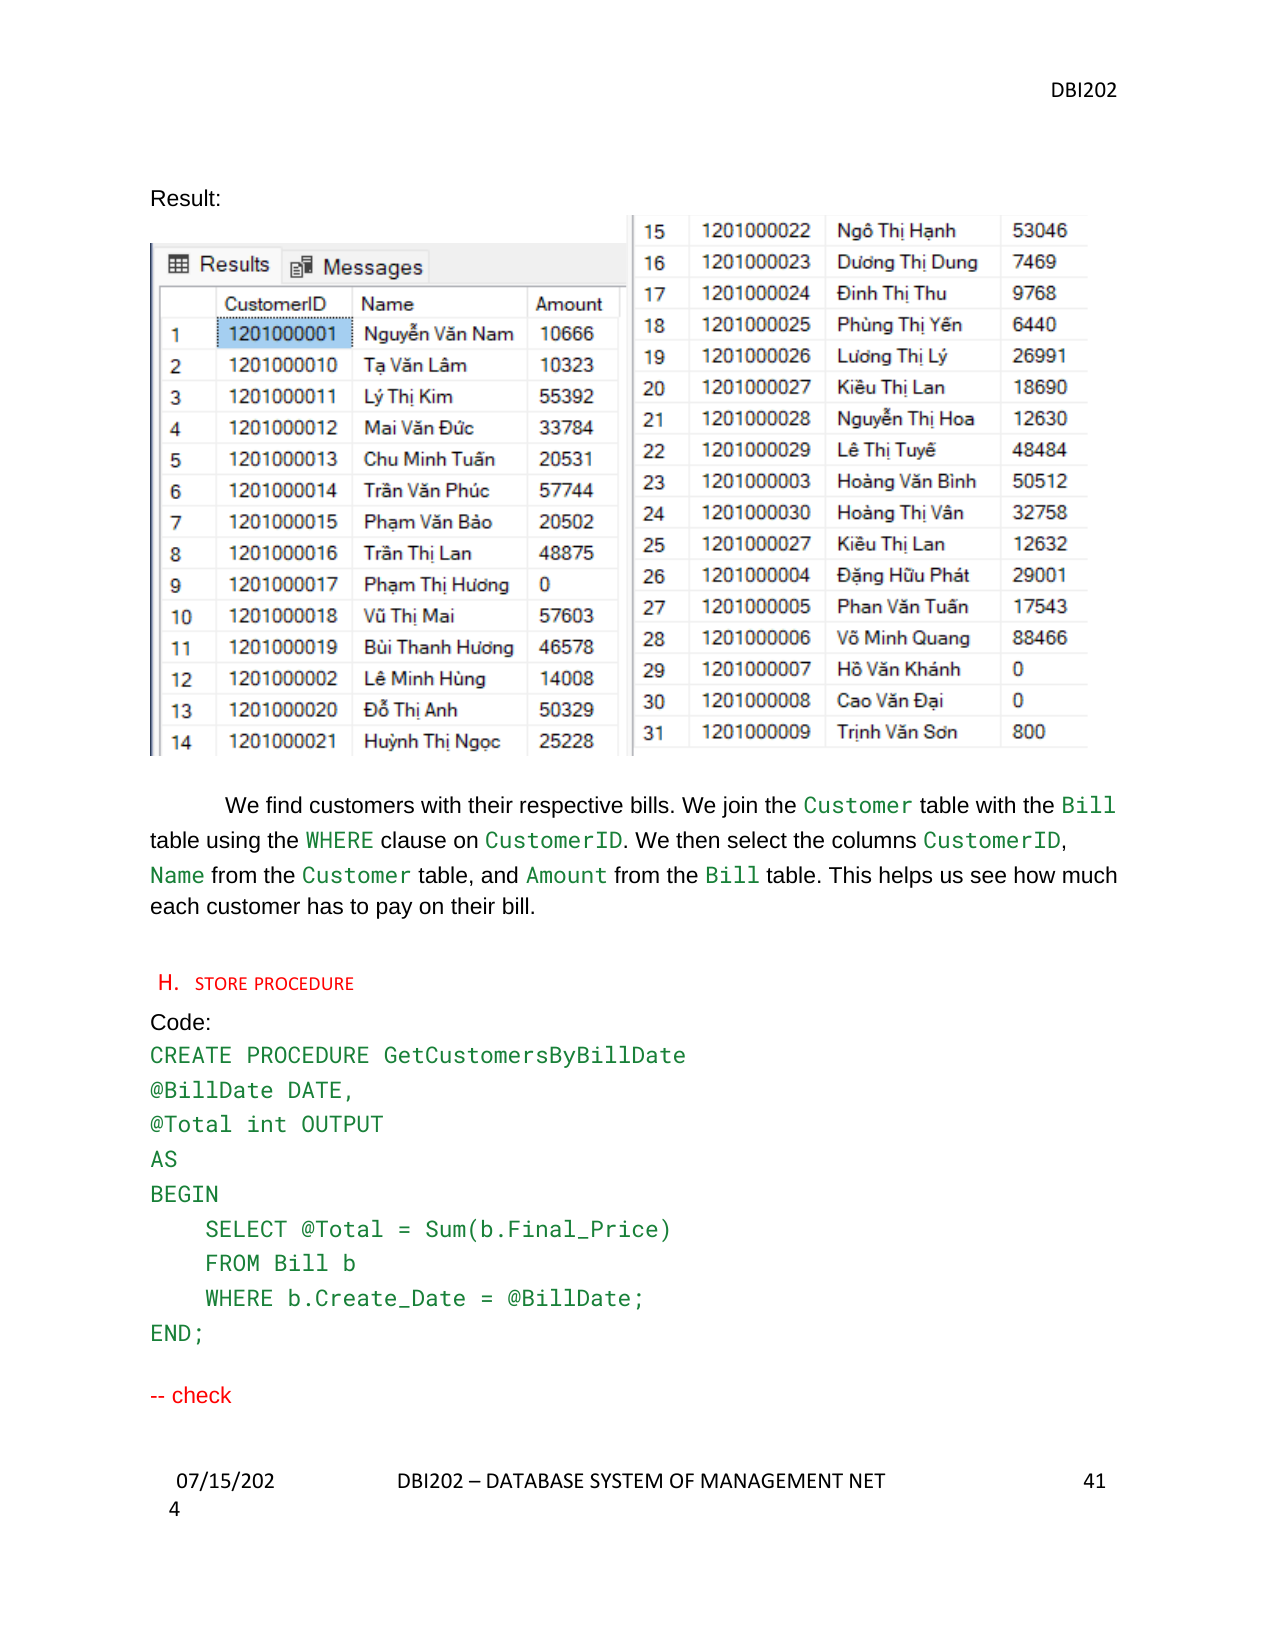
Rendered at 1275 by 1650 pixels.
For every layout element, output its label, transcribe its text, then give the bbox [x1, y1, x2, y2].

text END; [150, 1317, 1125, 1347]
text Result: [150, 185, 1125, 211]
text -- check [150, 1382, 1125, 1408]
text BEGIN [150, 1178, 1125, 1208]
text @BillDate DATE, [150, 1074, 1125, 1104]
text @Total int OUTPUT [150, 1109, 1125, 1139]
picture [150, 215, 1088, 756]
subtitle store procedure [157, 966, 1117, 997]
text FROM Bill b [150, 1248, 1125, 1278]
text CREATE PROCEDURE GetCustomersByBillDate [150, 1039, 1125, 1070]
text Code: [150, 1009, 1125, 1036]
text WHERE b.Create_Date = @BillDate; [150, 1282, 1125, 1312]
text AS [150, 1143, 1125, 1174]
text SELECT @Total = Sum(b.Final_Price) [150, 1213, 1125, 1243]
text We find customers with their respective bills. We join the Customer table with the Bill table using the WHERE clause on CustomerID. We then select the columns CustomerID, Name from the Customer table, and Amount from the Bill table. This helps us see how much each customer has to pay on their bill. [150, 790, 1125, 920]
